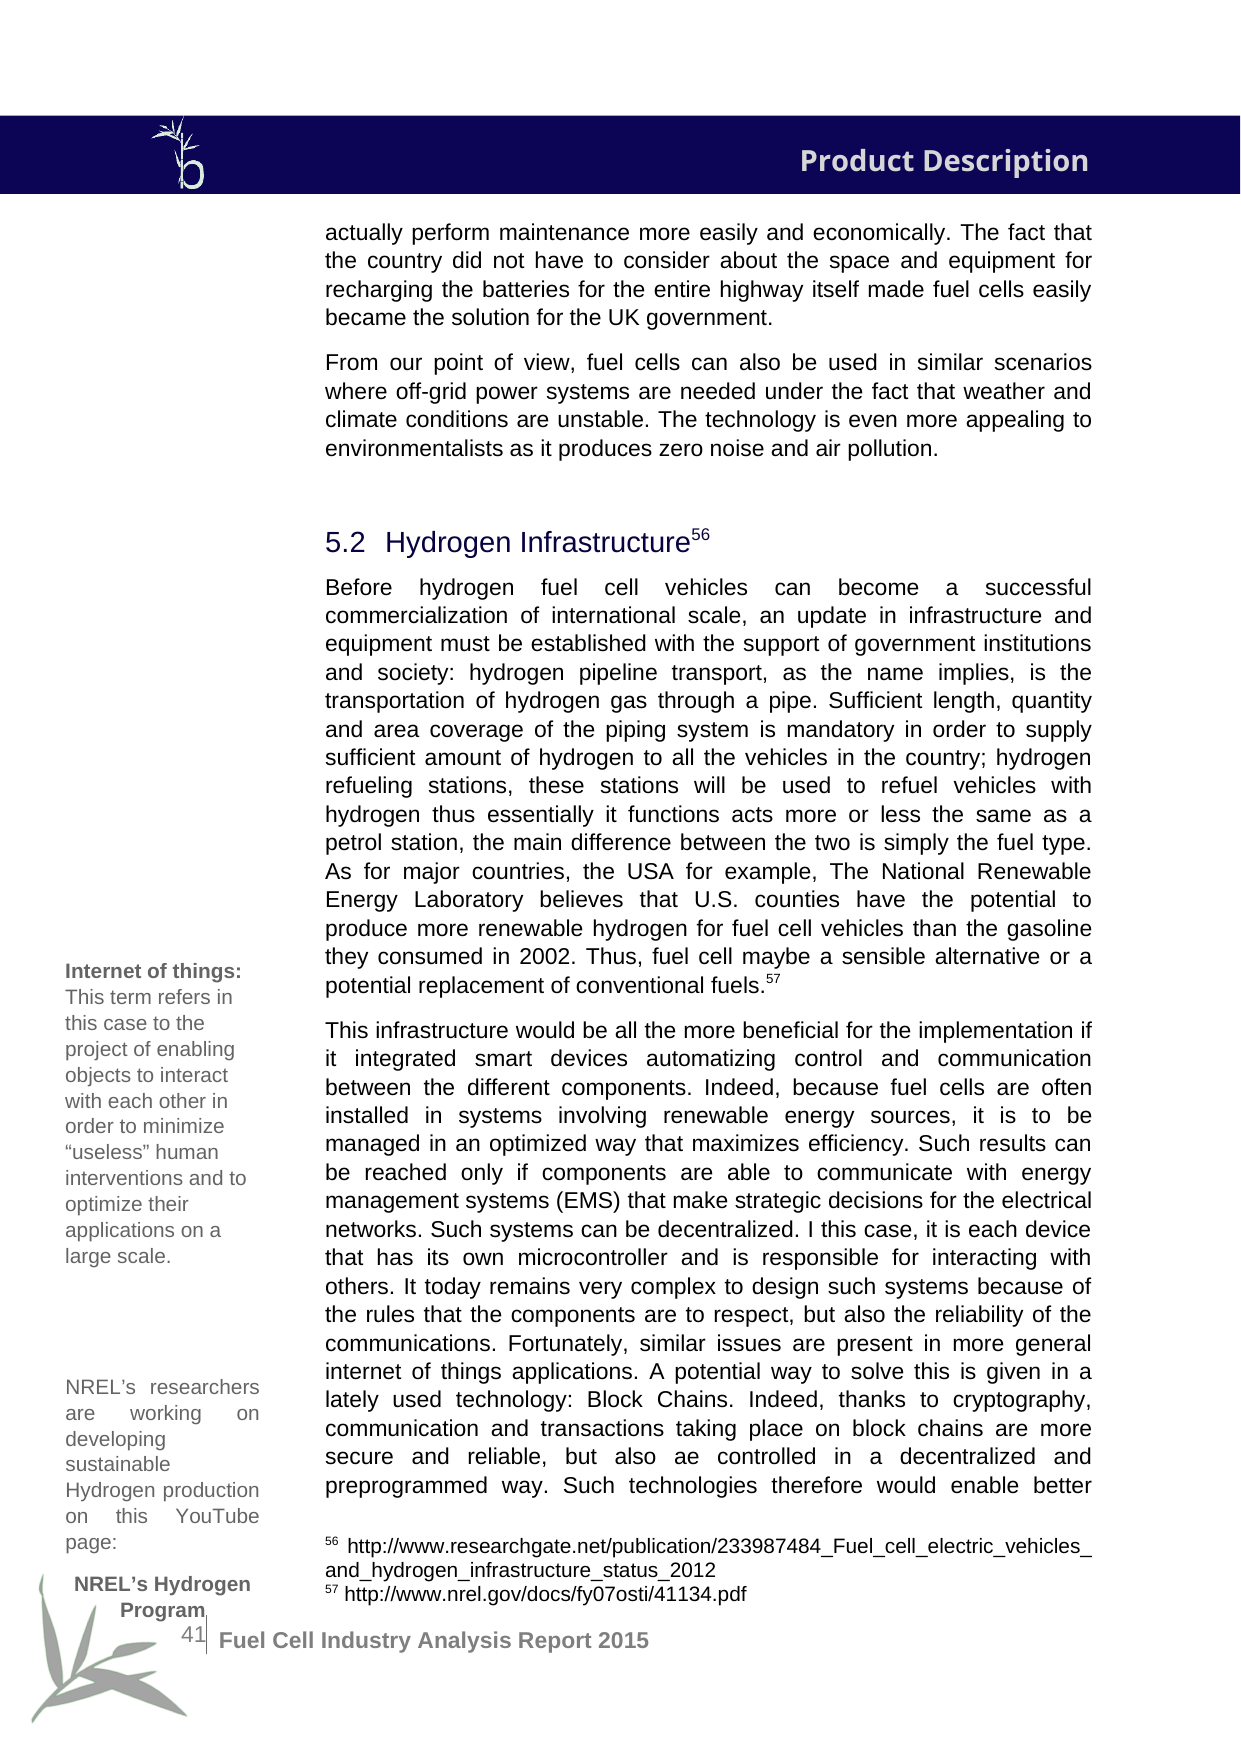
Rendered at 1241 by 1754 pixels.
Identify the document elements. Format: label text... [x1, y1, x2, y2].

text From our point of view, fuel cells can also be used in similar scenarios where off-grid power systems are needed under the fact that weather and climate conditions are unstable. The technology is even more appealing to environmentalists as it produces zero noise and air pollution. [325, 349, 1092, 461]
picture [20, 1573, 204, 1744]
subtitle Hydrogen Infrastructure [325, 525, 1092, 558]
picture [80, 1579, 85, 1587]
text Before hydrogen fuel cell vehicles can become a successful commercialization of international scale, an update in infrastructure and equipment must be established with the support of government institutions and society: hydrogen pipeline transport, as the name implies, is the transportation of hydrogen gas through a pipe. Sufficient length, quantity and area coverage of the piping system is mandatory in order to supply sufficient amount of hydrogen to all the vehicles in the country; hydrogen refueling stations, these stations will be used to refuel vehicles with hydrogen thus essentially it functions acts more or less the same as a petrol station, the main difference between the two is simply the fuel type. As for major countries, the USA for example, The National Renewable Energy Laboratory believes that U.S. counties have the potential to produce more renewable hydrogen for fuel cell vehicles than the gasoline they consumed in 2002. Thus, fuel cell maybe a sensible alternative or a potential replacement of conventional fuels. [325, 573, 1092, 998]
